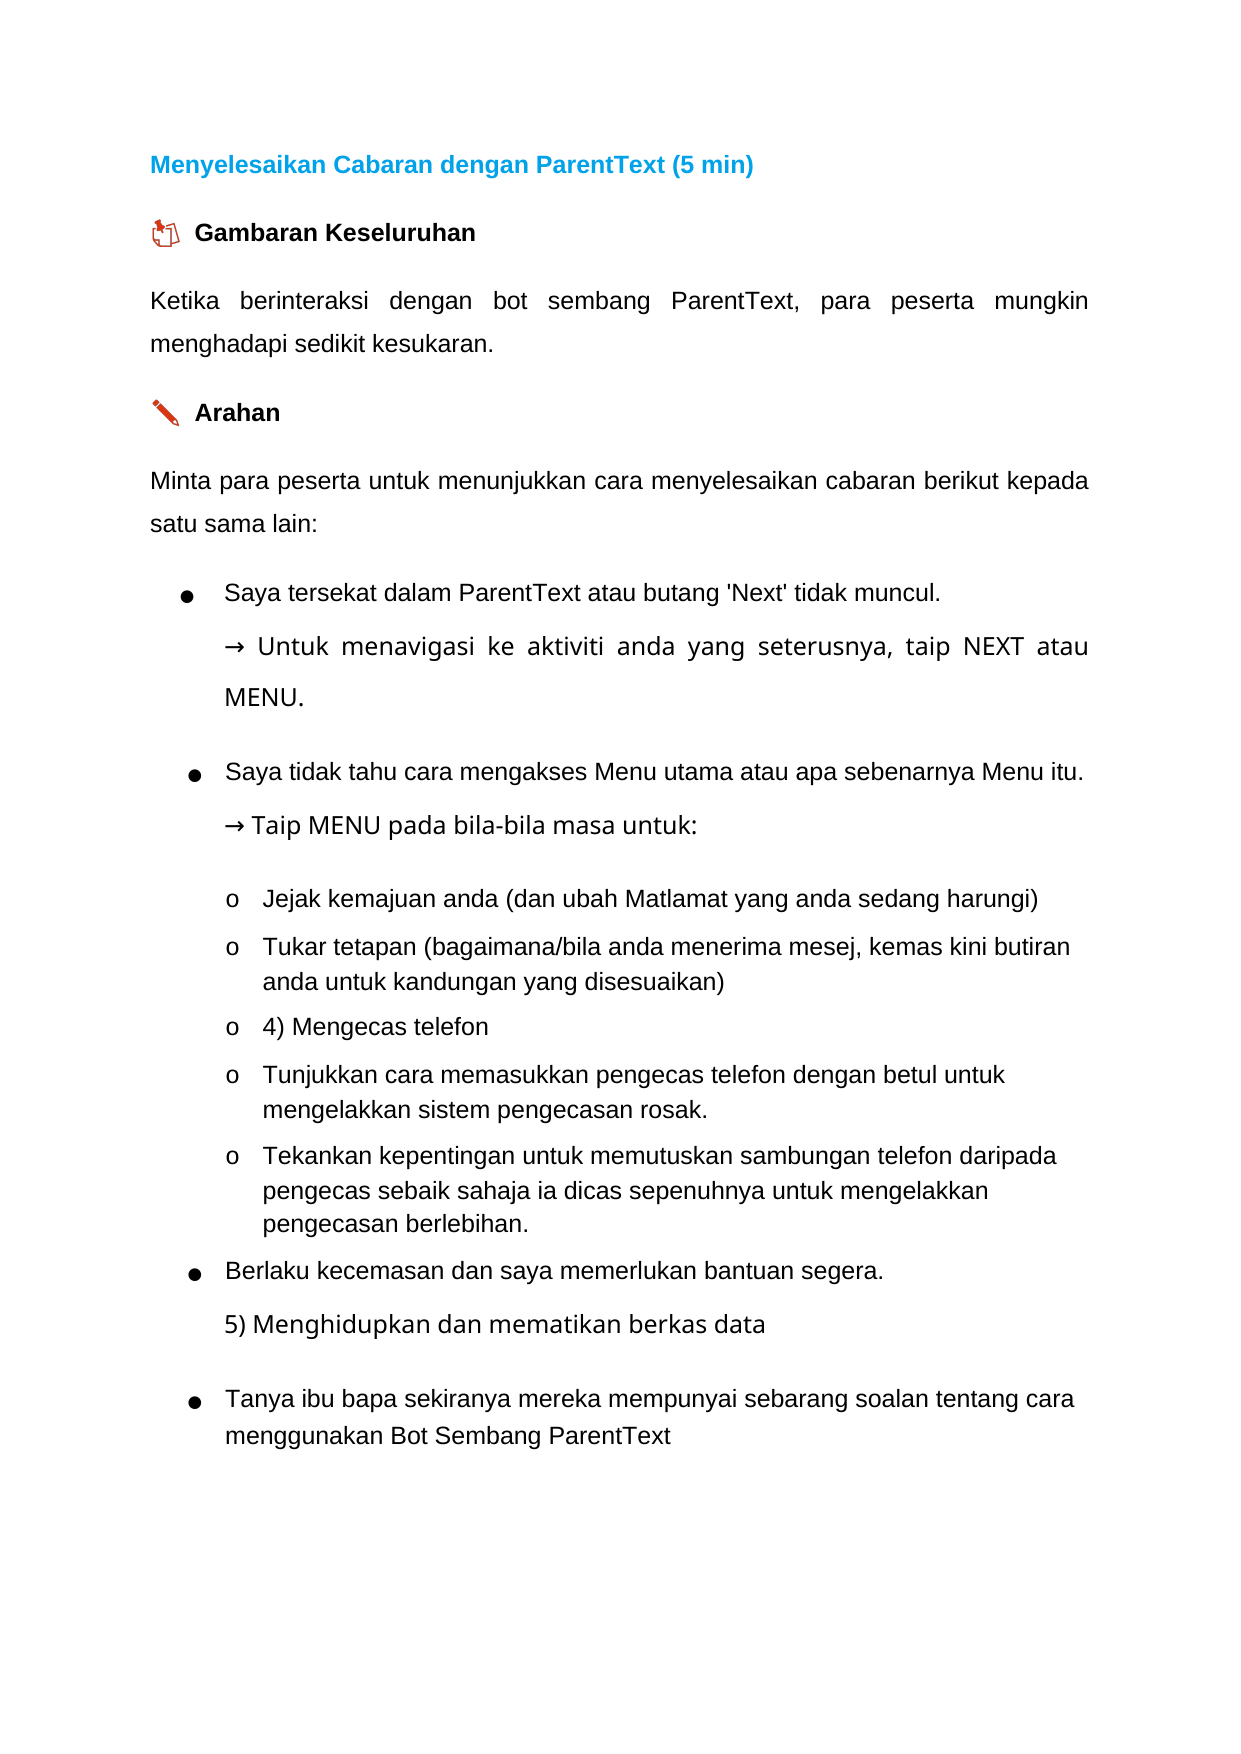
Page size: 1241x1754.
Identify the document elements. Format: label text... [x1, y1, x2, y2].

list Berlaku kecemasan dan saya memerlukan bantuan segera. [187, 1255, 1090, 1289]
list Jejak kemajuan anda (dan ubah Matlamat yang anda sedang harungi) [225, 883, 1090, 914]
text Minta para peserta untuk menunjukkan cara menyelesaikan cabaran berikut kepada satu sama lain: [150, 466, 1090, 537]
text Gambaran Keseluruhan [194, 218, 1090, 247]
text Ketika berinteraksi dengan bot sembang ParentText, para peserta mungkin menghadapi sedikit kesukaran. [150, 286, 1090, 358]
list Saya tersekat dalam ParentText atau butang 'Next' tidak muncul. [179, 577, 1090, 611]
text Menyelesaikan Cabaran dengan ParentText (5 min) [150, 150, 1090, 179]
picture [150, 218, 182, 250]
list Tekankan kepentingan untuk memutuskan sambungan telefon daripada pengecas sebaik sahaja ia dicas sepenuhnya untuk mengelakkan pengecasan berlebihan. [225, 1141, 1090, 1238]
list Tanya ibu bapa sekiranya mereka mempunyai sebarang soalan tentang cara menggunakan Bot Sembang ParentText [187, 1383, 1090, 1450]
list Tunjukkan cara memasukkan pengecas telefon dengan betul untuk mengelakkan sistem pengecasan rosak. [225, 1060, 1090, 1124]
list 4) Mengecas telefon [225, 1012, 1090, 1043]
picture [150, 397, 182, 429]
list Saya tidak tahu cara mengakses Menu utama atau apa sebenarnya Menu itu. [187, 756, 1090, 790]
list Tukar tetapan (bagaimana/bila anda menerima mesej, kemas kini butiran anda untuk kandungan yang disesuaikan) [225, 932, 1090, 996]
text Arahan [194, 397, 1090, 426]
